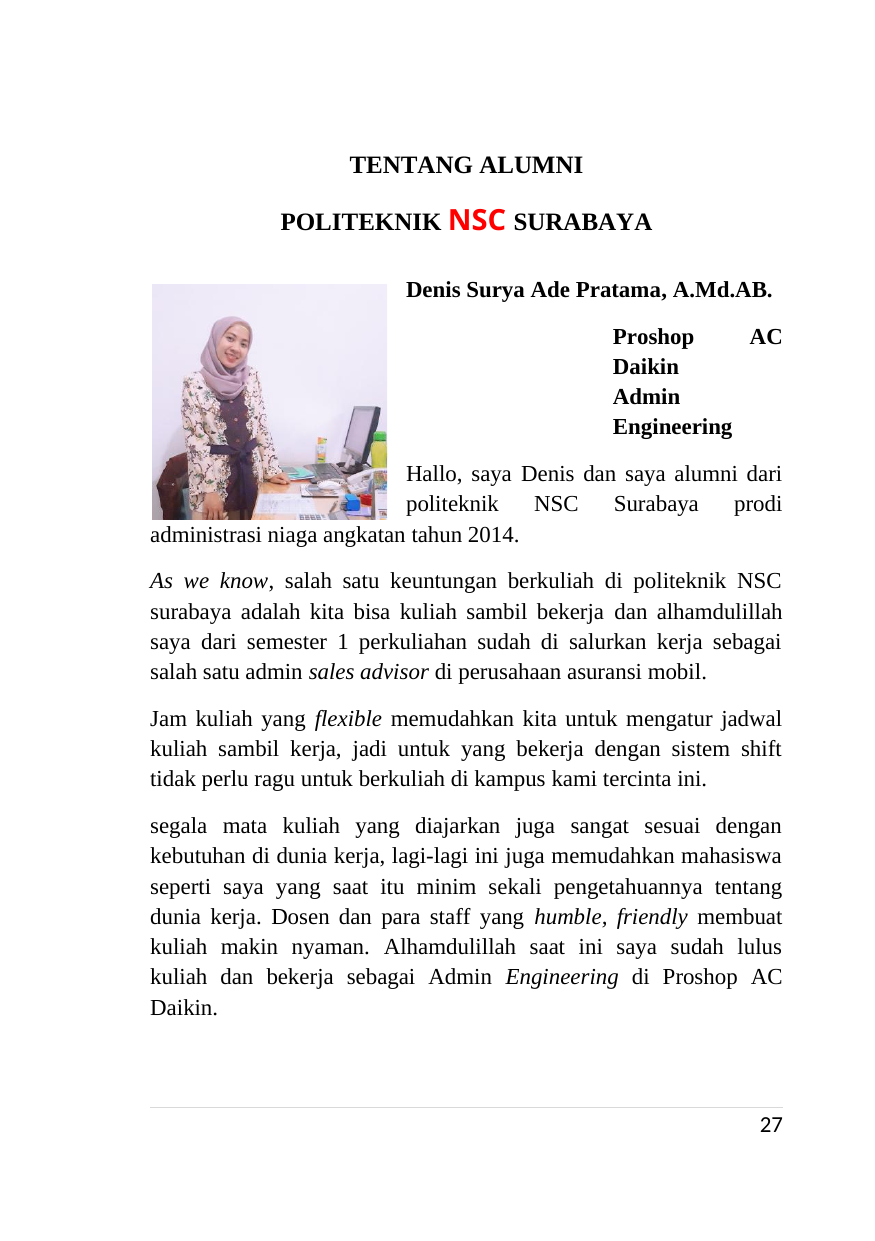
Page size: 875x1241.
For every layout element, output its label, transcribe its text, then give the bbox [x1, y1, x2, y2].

list Admin Engineering [388, 383, 783, 440]
text Hallo, saya Denis dan saya alumni dari politeknik NSC Surabaya prodi administrasi niaga angkatan tahun 2014. [150, 460, 783, 547]
picture [152, 284, 388, 520]
text segala mata kuliah yang diajarkan juga sangat sesuai dengan kebutuhan di dunia kerja, lagi-lagi ini juga memudahkan mahasiswa seperti saya yang saat itu minim sekali pengetahuannya tentang dunia kerja. Dosen dan para staff yang humble, friendly membuat kuliah makin nyaman. Alhamdulillah saat ini saya sudah lulus kuliah dan bekerja sebagai Admin Engineering di Proshop AC Daikin. [150, 812, 783, 1020]
text As we know, salah satu keuntungan berkuliah di politeknik NSC surabaya adalah kita bisa kuliah sambil bekerja dan alhamdulillah saya dari semester 1 perkuliahan sudah di salurkan kerja sebagai salah satu admin sales advisor di perusahaan asuransi mobil. [150, 567, 783, 684]
list Proshop AC Daikin [388, 323, 783, 379]
text Jam kuliah yang flexible memudahkan kita untuk mengatur jadwal kuliah sambil kerja, jadi untuk yang bekerja dengan sistem shift tidak perlu ragu untuk berkuliah di kampus kami tercinta ini. [150, 705, 783, 792]
list POLITEKNIK NSC SURABAYA [150, 200, 783, 239]
text Denis Surya Ade Pratama, A.Md.AB. [150, 276, 783, 302]
text TENTANG ALUMNI [150, 150, 783, 179]
